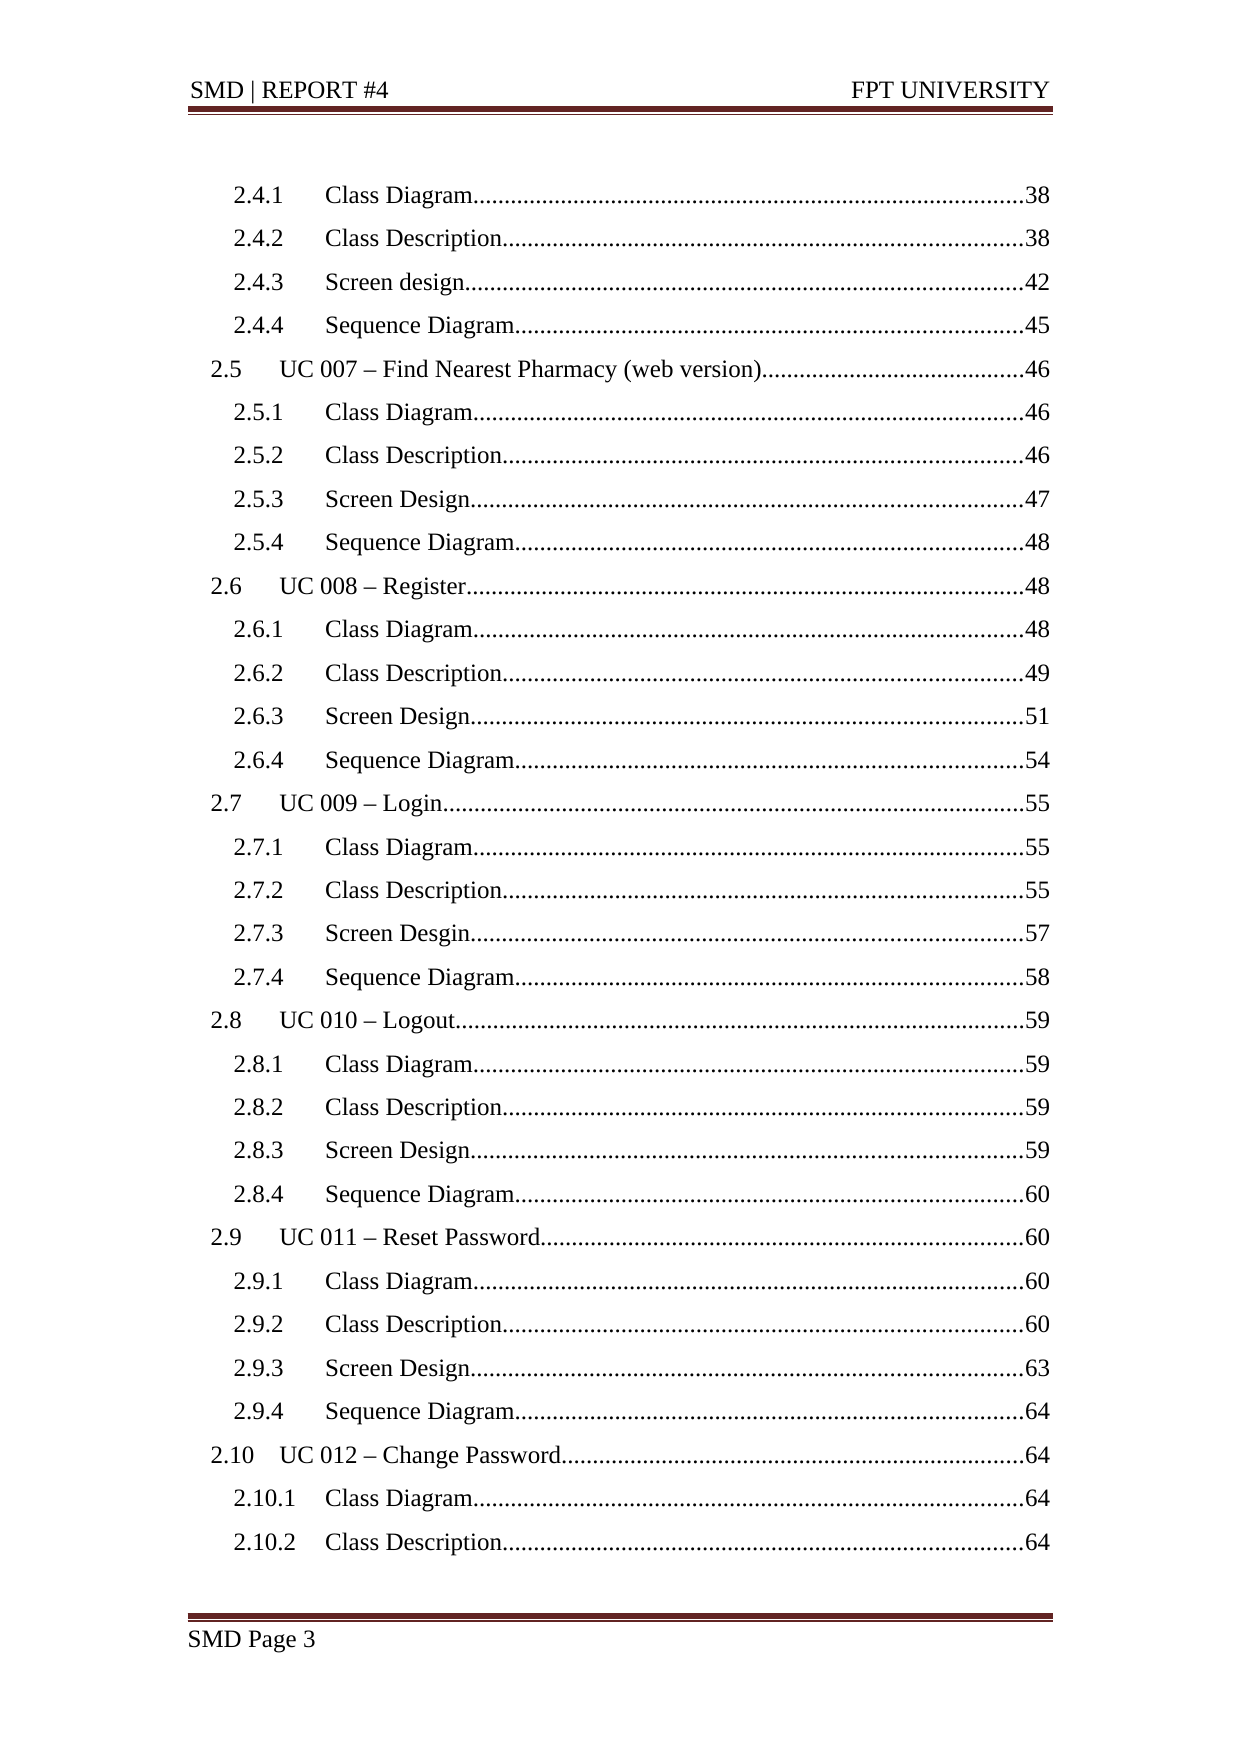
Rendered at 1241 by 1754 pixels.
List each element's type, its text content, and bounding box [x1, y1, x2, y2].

text 2.5 UC 007 – Find Nearest Pharmacy (web version) 46 [210, 354, 1053, 382]
text 2.4.3 Screen design 42 [233, 267, 1053, 296]
text 2.9.2 Class Description 60 [233, 1309, 1053, 1338]
text 2.10 UC 012 – Change Password 64 [210, 1440, 1053, 1468]
text 2.9 UC 011 – Reset Password 60 [210, 1222, 1053, 1251]
text 2.8.4 Sequence Diagram 60 [233, 1179, 1053, 1208]
text 2.5.1 Class Diagram 46 [233, 397, 1053, 426]
text 2.8 UC 010 – Logout 59 [210, 1005, 1053, 1034]
text 2.9.4 Sequence Diagram 64 [233, 1396, 1053, 1425]
text 2.4.1 Class Diagram 38 [233, 180, 1053, 209]
text 2.9.3 Screen Design 63 [233, 1353, 1053, 1382]
text 2.7.3 Screen Desgin 57 [233, 918, 1053, 947]
text 2.6.4 Sequence Diagram 54 [233, 745, 1053, 773]
text 2.8.1 Class Diagram 59 [233, 1049, 1053, 1077]
text 2.6.3 Screen Design 51 [233, 701, 1053, 730]
text 2.10.2 Class Description 64 [233, 1527, 1053, 1555]
text 2.7 UC 009 – Login 55 [210, 788, 1053, 817]
text 2.5.3 Screen Design 47 [233, 484, 1053, 513]
text 2.10.1 Class Diagram 64 [233, 1483, 1053, 1512]
text 2.7.2 Class Description 55 [233, 875, 1053, 904]
text 2.4.2 Class Description 38 [233, 223, 1053, 252]
text 2.6.1 Class Diagram 48 [233, 614, 1053, 643]
text 2.7.1 Class Diagram 55 [233, 832, 1053, 860]
text 2.8.2 Class Description 59 [233, 1092, 1053, 1121]
text 2.9.1 Class Diagram 60 [233, 1266, 1053, 1295]
text 2.4.4 Sequence Diagram 45 [233, 310, 1053, 339]
text 2.6.2 Class Description 49 [233, 658, 1053, 687]
text 2.5.4 Sequence Diagram 48 [233, 527, 1053, 556]
text 2.8.3 Screen Design 59 [233, 1136, 1053, 1164]
text 2.6 UC 008 – Register 48 [210, 571, 1053, 600]
text 2.7.4 Sequence Diagram 58 [233, 962, 1053, 991]
text 2.5.2 Class Description 46 [233, 441, 1053, 469]
